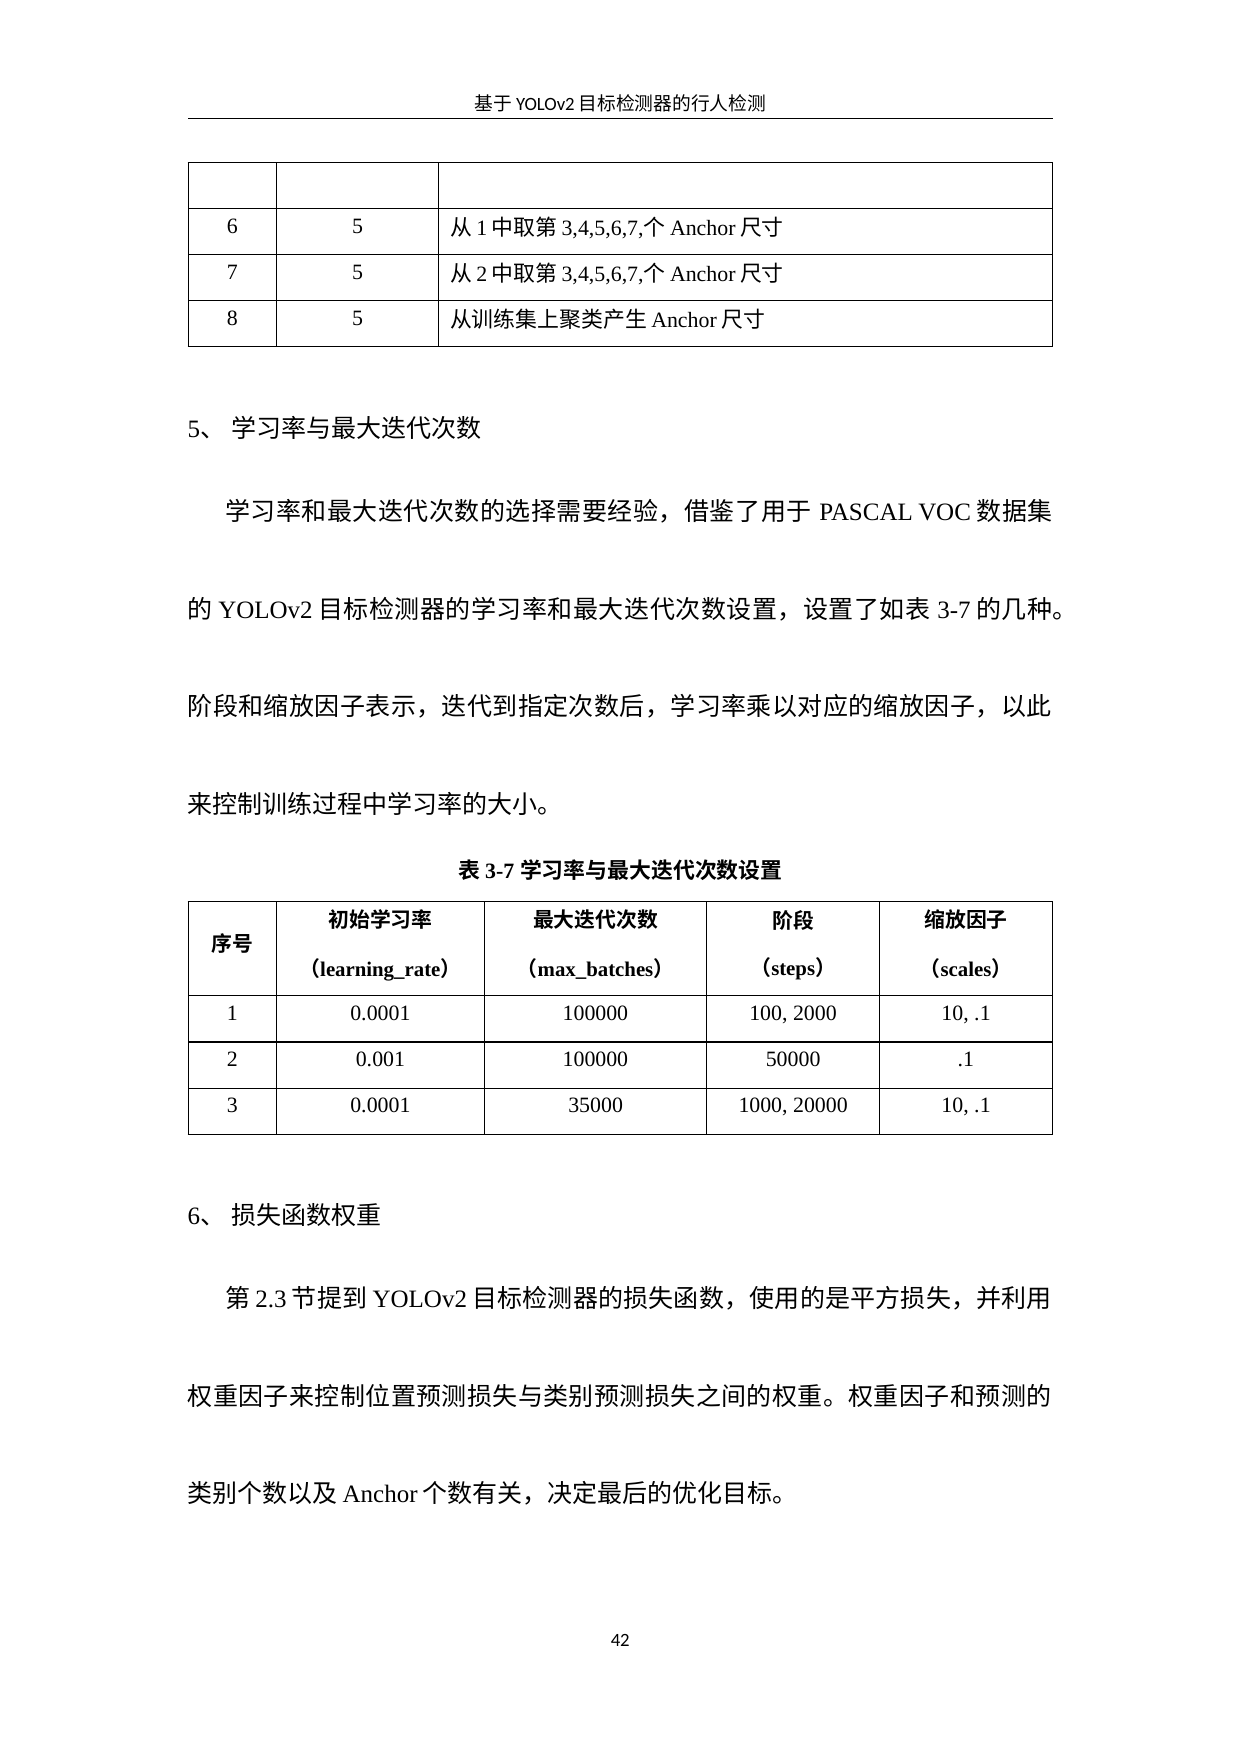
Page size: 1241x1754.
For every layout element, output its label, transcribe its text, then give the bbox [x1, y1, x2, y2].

table_cell 0.001 [277, 1043, 484, 1087]
table_header 初始学习率（learning_rate） [277, 902, 484, 995]
table_header 最大迭代次数（max_batches） [485, 902, 706, 995]
text 学习率和最大迭代次数的选择需要经验，借鉴了用于PASCAL VOC数据集的YOLOv2目标检测器的学习率和最大迭代次数设置，设置了如表3-7的几种。阶段和缩放因子表示，迭代到指定次数后，学习率乘以对应的缩放因子，以此来控制训练过程中学习率的大小。 [187, 477, 1053, 835]
table_cell 6 [189, 209, 276, 254]
table_header 序号 [189, 902, 276, 995]
list 损失函数权重 [187, 1181, 1053, 1246]
table_cell 100000 [485, 996, 706, 1041]
table_cell 5 [277, 301, 438, 346]
table_cell 100, 2000 [707, 996, 879, 1041]
table_cell 从2中取第3,4,5,6,7,个Anchor尺寸 [439, 255, 1052, 300]
table_header 阶段 （steps） [707, 902, 879, 995]
table_cell 1000, 20000 [707, 1089, 879, 1133]
table_cell 从1中取第3,4,5,6,7,个Anchor尺寸 [439, 209, 1052, 254]
table_cell 0.0001 [277, 996, 484, 1041]
table_cell 50000 [707, 1043, 879, 1087]
table_cell 1 [189, 996, 276, 1041]
table_cell 5 [277, 209, 438, 254]
text 表 3-7 学习率与最大迭代次数设置 [187, 853, 1053, 885]
table_cell 从训练集上聚类产生Anchor尺寸 [439, 301, 1052, 346]
table_cell 0.0001 [277, 1089, 484, 1133]
list 学习率与最大迭代次数 [187, 394, 1053, 459]
table_cell 5 [277, 255, 438, 300]
table_header 缩放因子（scales） [880, 902, 1052, 995]
table_cell 5 [189, 163, 276, 208]
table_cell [439, 163, 1052, 208]
table_cell 5 [277, 163, 438, 208]
table_cell 10, .1 [880, 996, 1052, 1041]
table_cell 2 [189, 1043, 276, 1087]
table_cell 35000 [485, 1089, 706, 1133]
table_cell 3 [189, 1089, 276, 1133]
table_cell 10, .1 [880, 1089, 1052, 1133]
table_cell 8 [189, 301, 276, 346]
text 第2.3节提到YOLOv2目标检测器的损失函数，使用的是平方损失，并利用权重因子来控制位置预测损失与类别预测损失之间的权重。权重因子和预测的类别个数以及Anchor个数有关，决定最后的优化目标。 [187, 1264, 1053, 1524]
table_cell 7 [189, 255, 276, 300]
table_cell .1 [880, 1043, 1052, 1087]
table_cell 100000 [485, 1043, 706, 1087]
